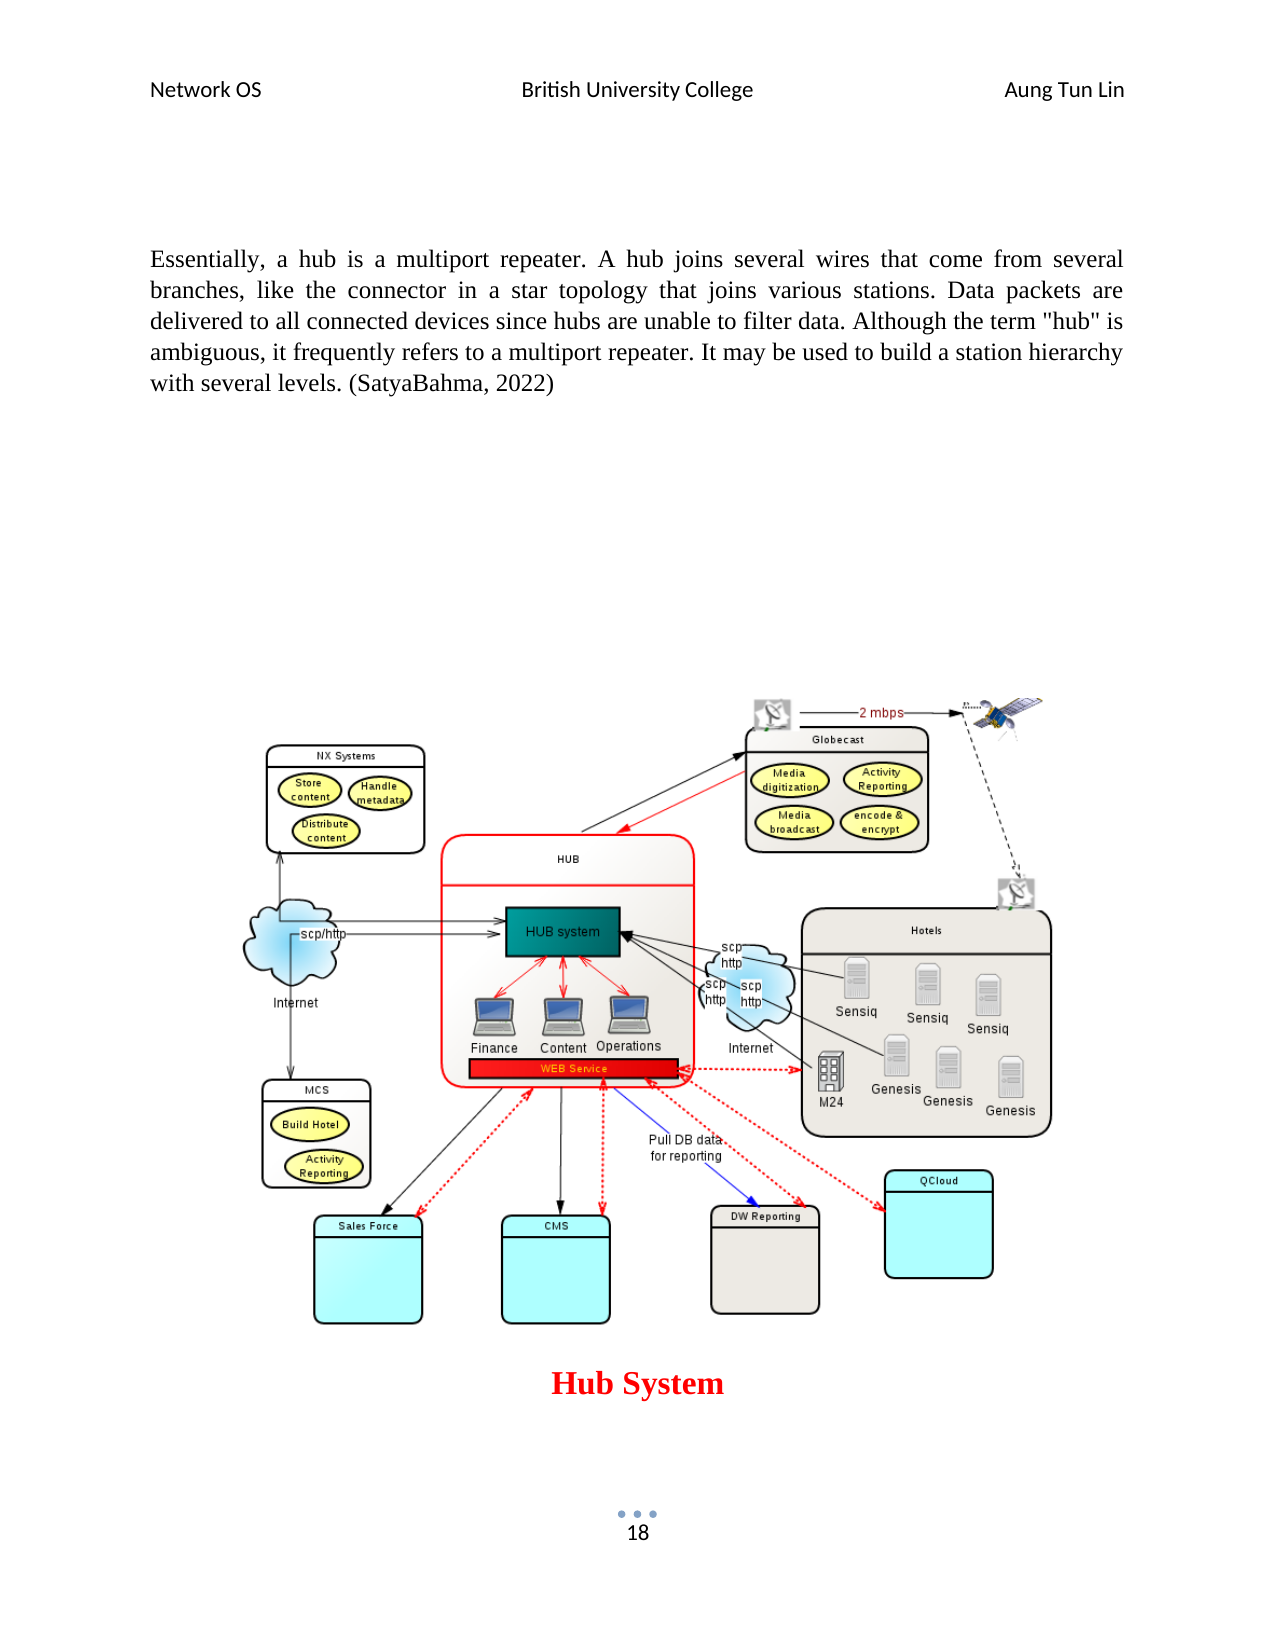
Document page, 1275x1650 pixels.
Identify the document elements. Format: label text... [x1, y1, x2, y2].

picture [200, 698, 1060, 1343]
text Hub System [150, 1131, 1125, 1402]
text Essentially, a hub is a multiport repeater. A hub joins several wires that come from several branches, like the connector in a star topology that joins various stations. Data packets are delivered to all connected devices since hubs are unable to filter data. Although the term "hub" is ambiguous, it frequently refers to a multiport repeater. It may be used to build a station hierarchy with several levels. [150, 244, 1125, 397]
